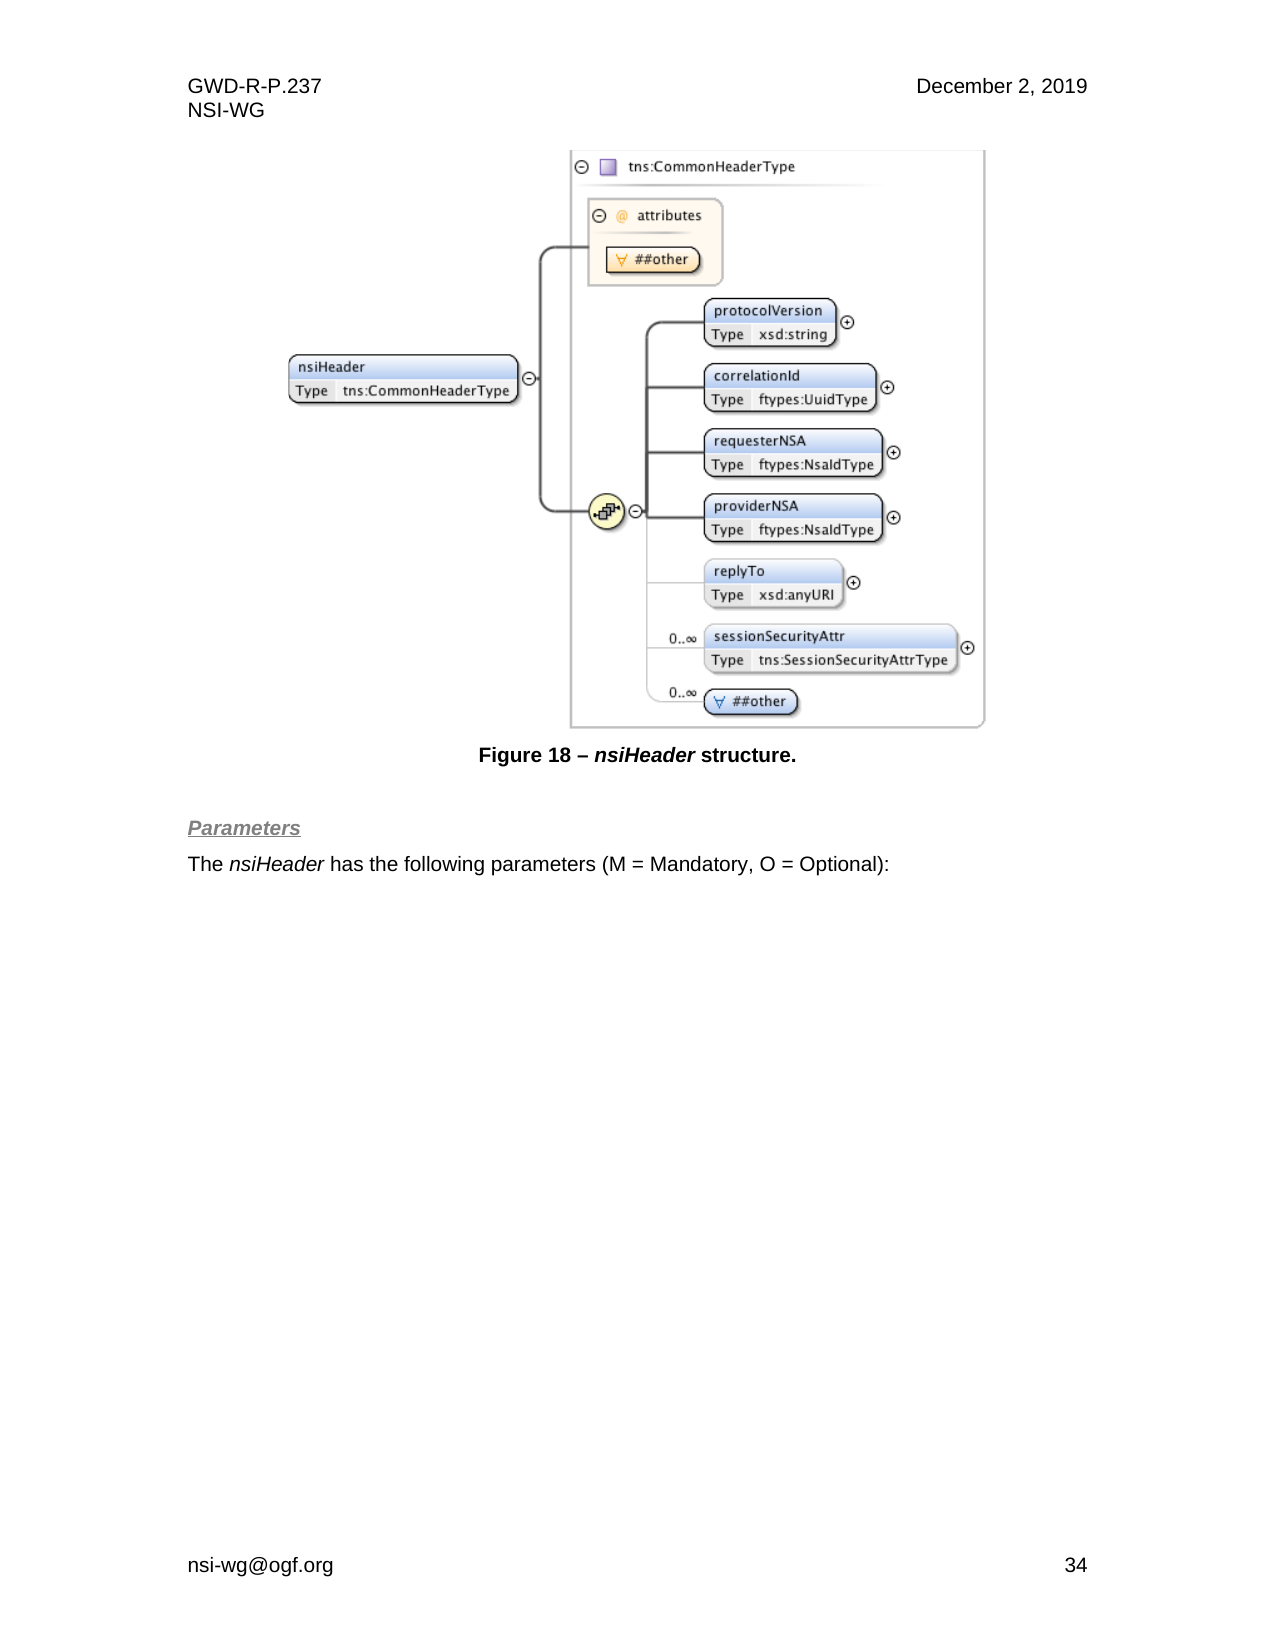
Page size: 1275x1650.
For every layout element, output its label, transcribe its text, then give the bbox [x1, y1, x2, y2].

picture [288, 150, 987, 730]
text Figure 18 – nsiHeader structure. [187, 742, 1087, 766]
text The nsiHeader has the following parameters (M = Mandatory, O = Optional): [187, 852, 1087, 876]
text Parameters [187, 815, 1087, 839]
